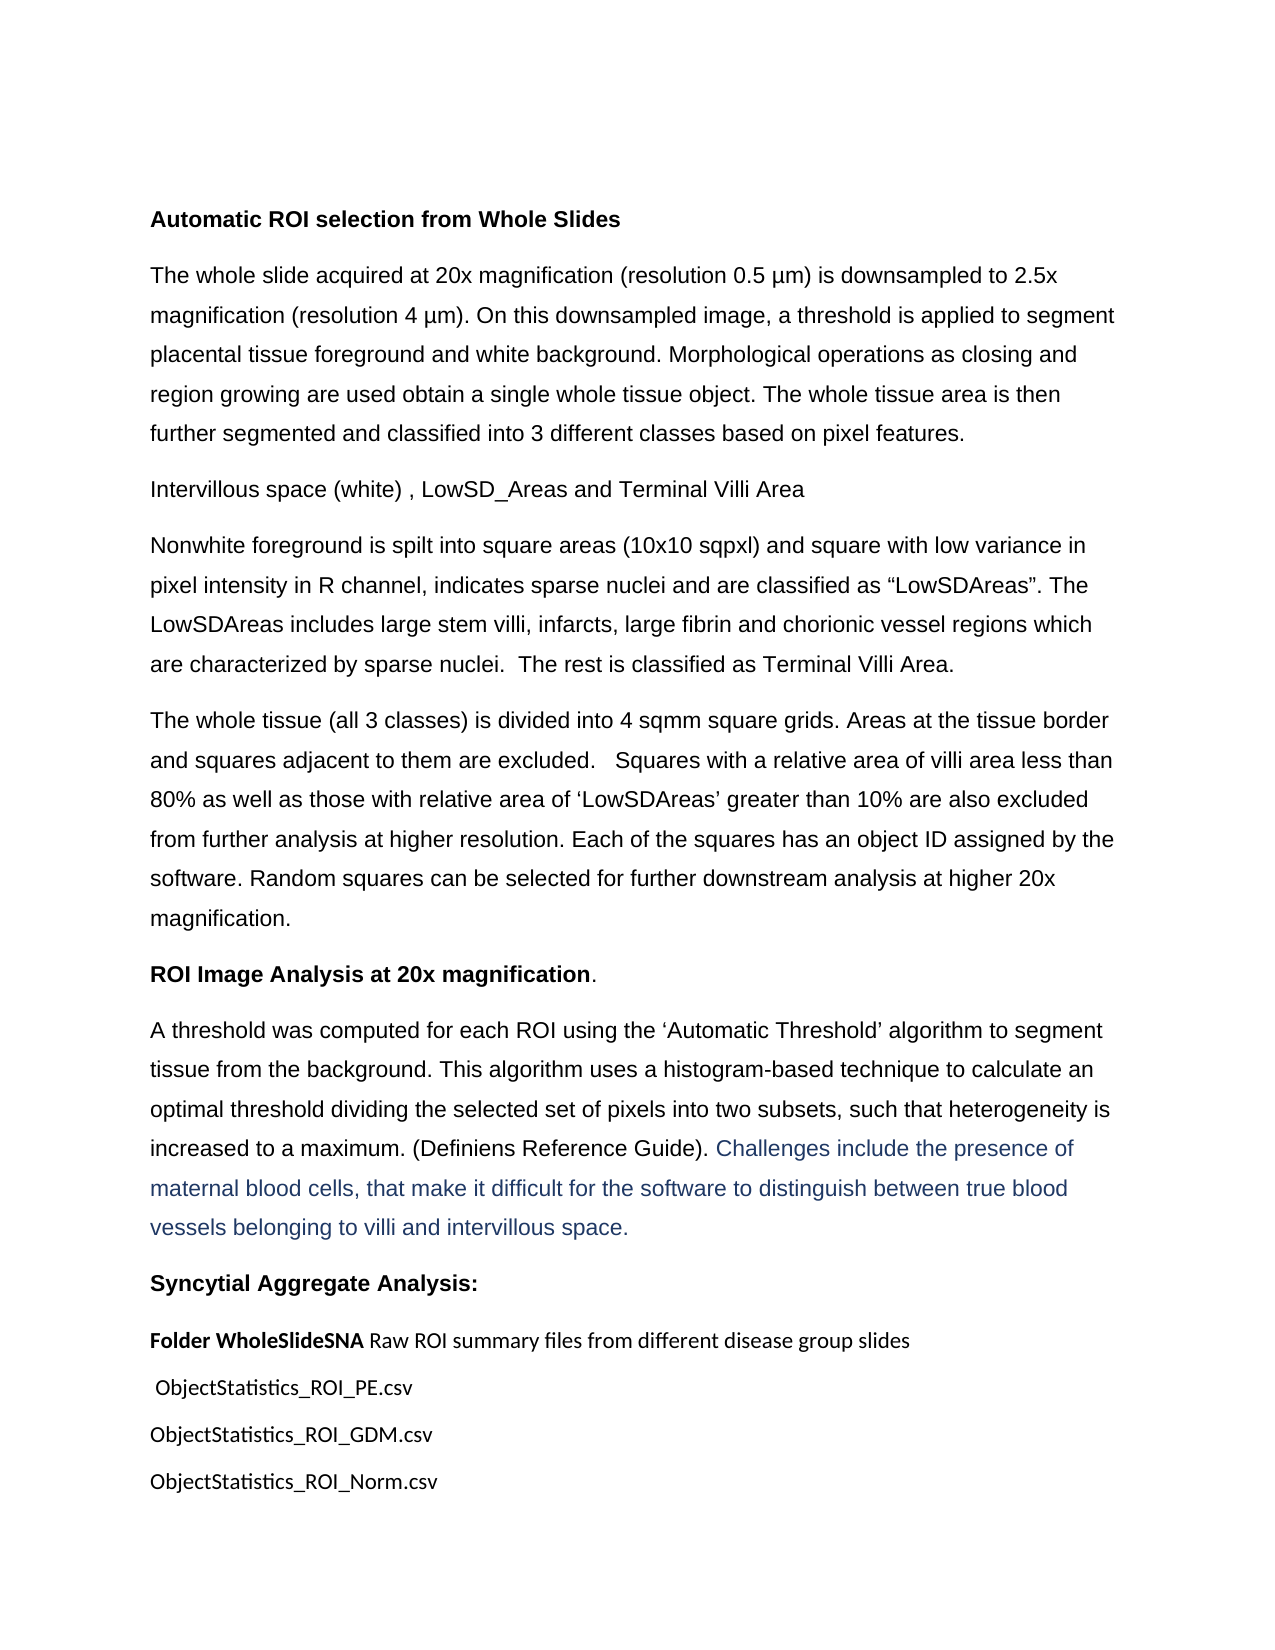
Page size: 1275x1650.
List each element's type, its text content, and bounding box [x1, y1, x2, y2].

text Folder WholeSlideSNA Raw ROI summary files from different disease group slides [150, 1326, 1125, 1354]
text The whole slide acquired at 20x magnification (resolution 0.5 µm) is downsampled to 2.5x magnification (resolution 4 µm). On this downsampled image, a threshold is applied to segment placental tissue foreground and white background. Morphological operations as closing and region growing are used obtain a single whole tissue object. The whole tissue area is then further segmented and classified into 3 different classes based on pixel features. [150, 262, 1125, 447]
text Automatic ROI selection from Whole Slides [150, 206, 1125, 232]
text The whole tissue (all 3 classes) is divided into 4 sqmm square grids. Areas at the tissue border and squares adjacent to them are excluded. Squares with a relative area of villi area less than 80% as well as those with relative area of ‘LowSDAreas’ greater than 10% are also excluded from further analysis at higher resolution. Each of the squares has an object ID assigned by the software. Random squares can be selected for further downstream analysis at higher 20x magnification. [150, 707, 1125, 931]
text Nonwhite foreground is spilt into square areas (10x10 sqpxl) and square with low variance in pixel intensity in R channel, indicates sparse nuclei and are classified as “LowSDAreas”. The LowSDAreas includes large stem villi, infarcts, large fibrin and chorionic vessel regions which are characterized by sparse nuclei. The rest is classified as Terminal Villi Area. [150, 532, 1125, 677]
text ObjectStatistics_ROI_GDM.csv [150, 1420, 1125, 1448]
text A threshold was computed for each ROI using the ‘Automatic Threshold’ algorithm to segment tissue from the background. This algorithm uses a histogram-based technique to calculate an optimal threshold dividing the selected set of pixels into two subsets, such that heterogeneity is increased to a maximum. (Definiens Reference Guide). Challenges include the presence of maternal blood cells, that make it difficult for the software to distinguish between true blood vessels belonging to villi and intervillous space. [150, 1017, 1125, 1241]
text ObjectStatistics_ROI_PE.csv [150, 1373, 1125, 1401]
text Intervillous space (white) , LowSD_Areas and Terminal Villi Area [150, 476, 1125, 503]
text Syncytial Aggregate Analysis: [150, 1270, 1125, 1297]
text ROI Image Analysis at 20x magnification. [150, 961, 1125, 987]
text ObjectStatistics_ROI_Norm.csv [150, 1467, 1125, 1495]
